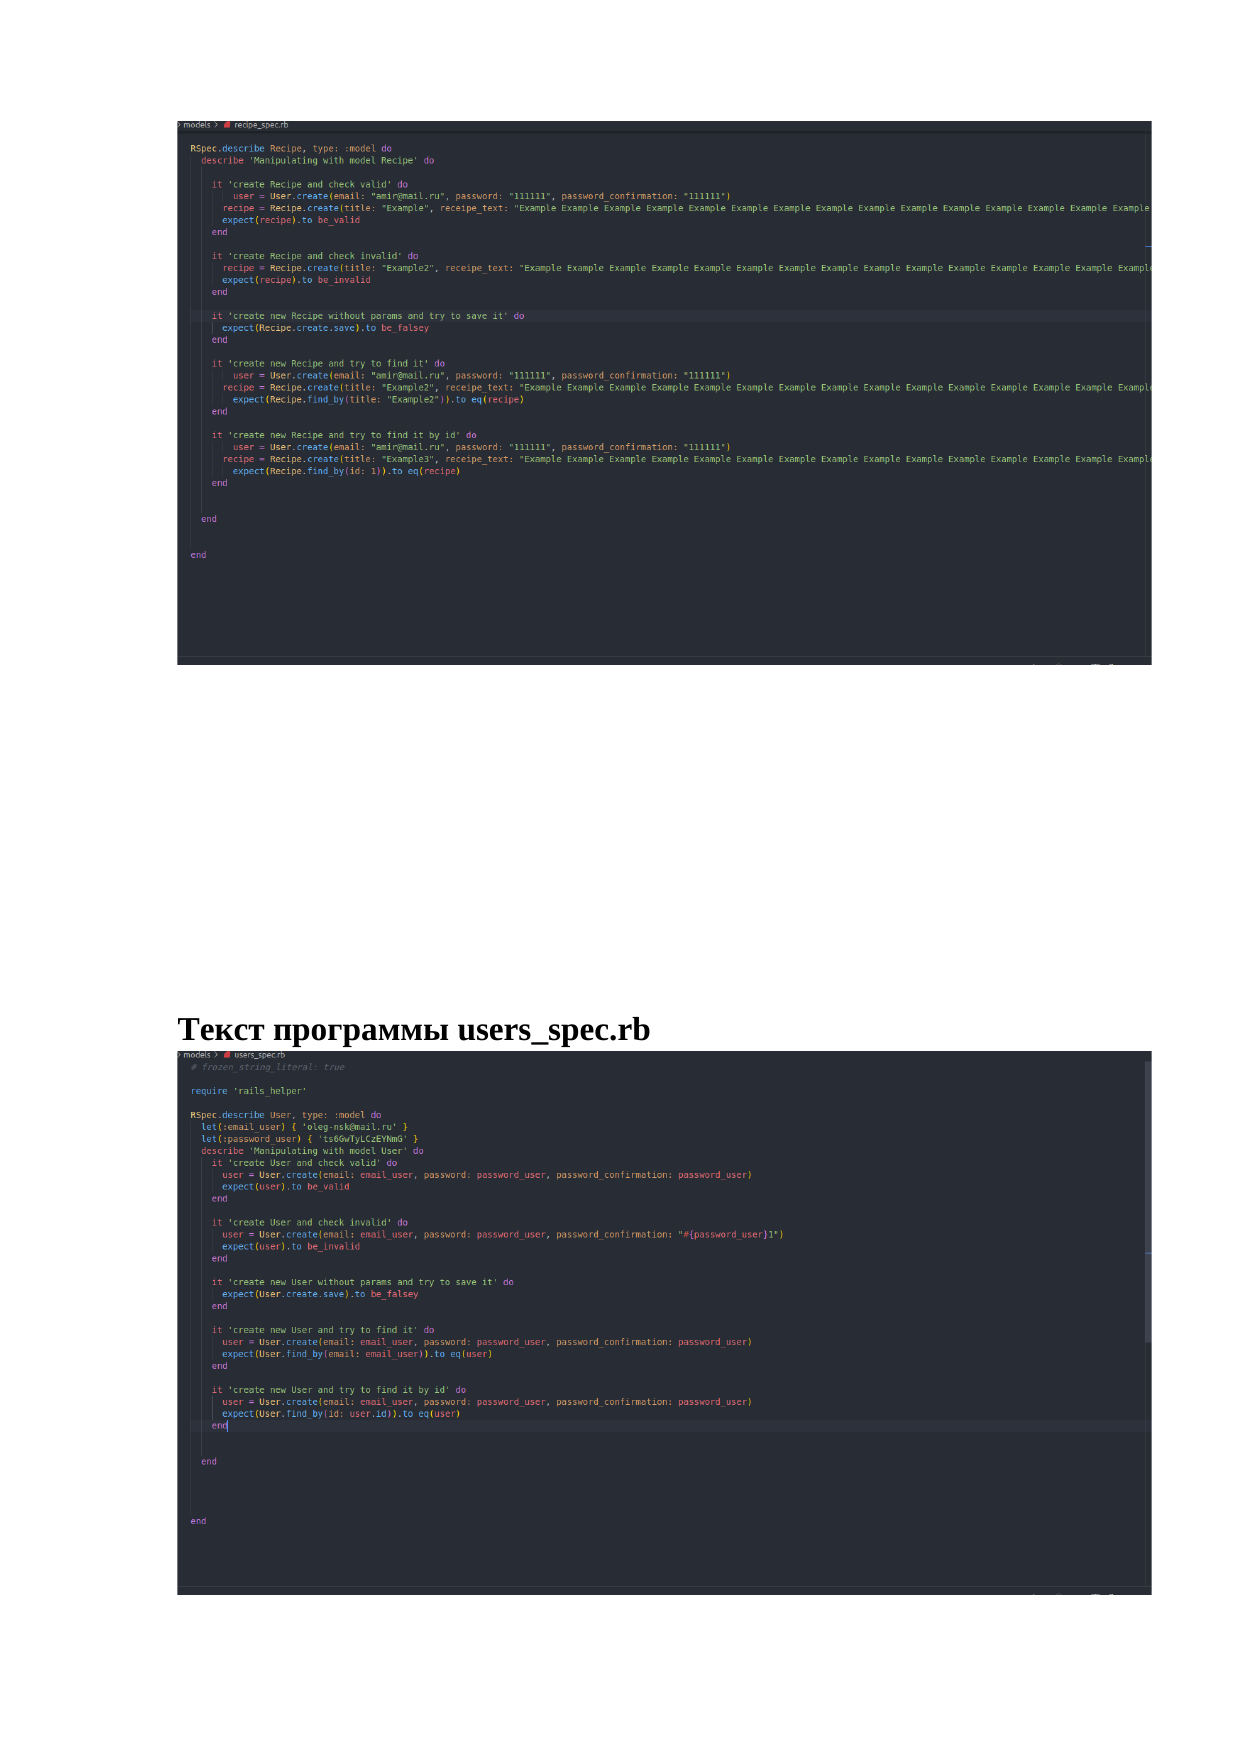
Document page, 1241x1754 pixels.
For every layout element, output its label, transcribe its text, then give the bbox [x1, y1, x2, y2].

text Текст программы users_spec.rb [177, 1010, 1152, 1048]
picture [177, 121, 1152, 665]
picture [177, 1051, 1152, 1595]
